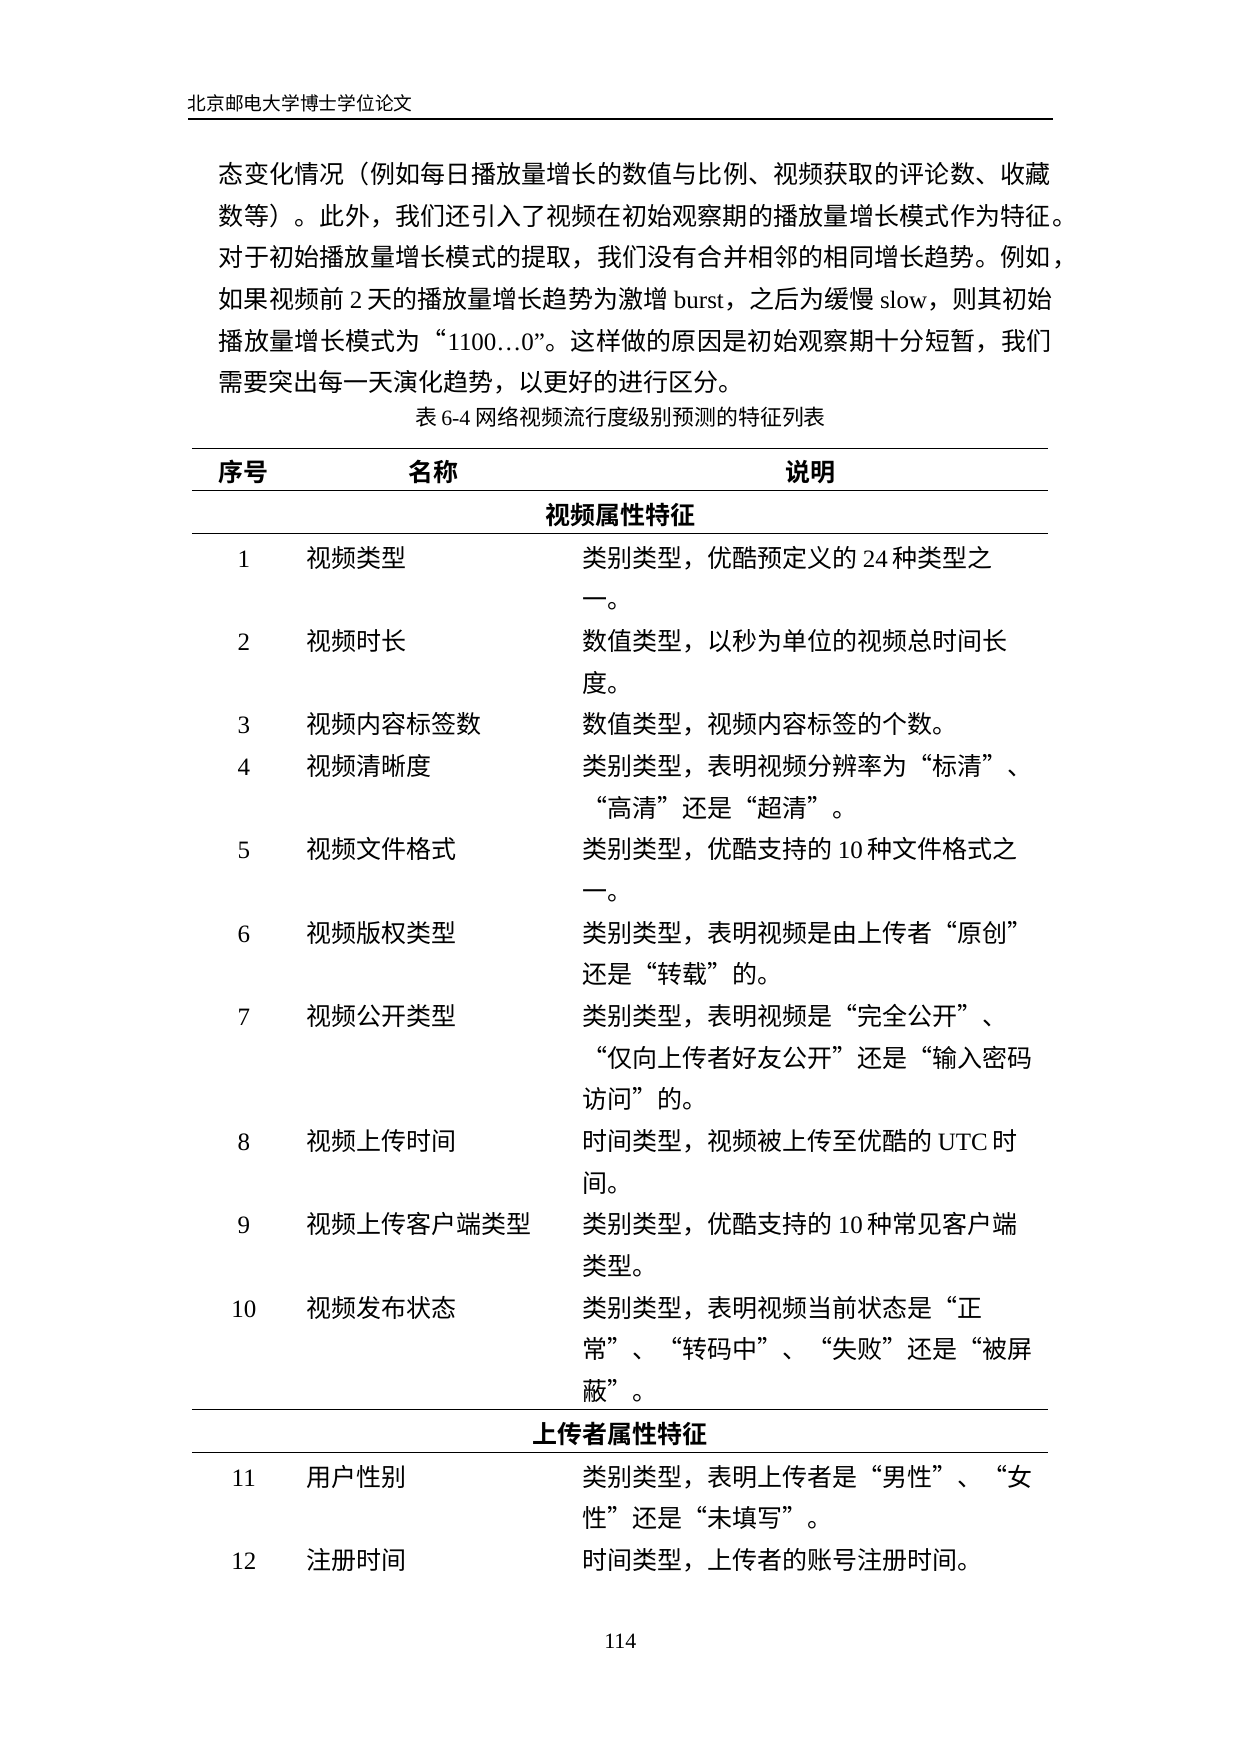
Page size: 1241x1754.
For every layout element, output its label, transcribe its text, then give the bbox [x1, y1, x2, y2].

table_cell 类别类型，优酷预定义的24种类型之一。 [571, 534, 1048, 617]
table_cell 视频文件格式 [295, 826, 571, 909]
table_cell 用户性别 [295, 1453, 571, 1536]
table_cell 视频内容标签数 [295, 701, 571, 742]
table_cell 8 [192, 1117, 295, 1201]
table_cell 5 [192, 826, 295, 909]
table_cell 类别类型，表明视频当前状态是“正常”、“转码中”、“失败”还是“被屏蔽”。 [571, 1284, 1048, 1409]
table_cell 类别类型，优酷支持的10种文件格式之一。 [571, 826, 1048, 909]
table_cell 视频版权类型 [295, 909, 571, 992]
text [219, 150, 1053, 400]
table_cell 类别类型，优酷支持的10种常见客户端类型。 [571, 1201, 1048, 1284]
table_cell 4 [192, 742, 295, 826]
table_cell 类别类型，表明视频是由上传者“原创”还是“转载”的。 [571, 909, 1048, 992]
table_cell 视频属性特征 [192, 491, 1048, 533]
table_cell 视频发布状态 [295, 1284, 571, 1409]
table_cell 注册时间 [295, 1536, 571, 1578]
table_cell 视频清晰度 [295, 742, 571, 826]
table_header 序号 [192, 449, 295, 490]
table_cell 11 [192, 1453, 295, 1536]
table_cell 视频公开类型 [295, 992, 571, 1117]
table_cell 类别类型，表明上传者是“男性”、“女性”还是“未填写”。 [571, 1453, 1048, 1536]
table_cell 7 [192, 992, 295, 1117]
table_cell 视频类型 [295, 534, 571, 617]
table_cell 1 [192, 534, 295, 617]
table_cell 上传者属性特征 [192, 1410, 1048, 1452]
table_cell 视频时长 [295, 617, 571, 701]
table_cell 9 [192, 1201, 295, 1284]
table_cell 10 [192, 1284, 295, 1409]
table_cell 2 [192, 617, 295, 701]
table_cell 视频上传时间 [295, 1117, 571, 1201]
table_cell 数值类型，视频内容标签的个数。 [571, 701, 1048, 742]
table_cell 时间类型，上传者的账号注册时间。 [571, 1536, 1048, 1578]
table_cell 视频上传客户端类型 [295, 1201, 571, 1284]
table_header 说明 [571, 449, 1048, 490]
table_cell 时间类型，视频被上传至优酷的UTC时间。 [571, 1117, 1048, 1201]
table_cell 数值类型，以秒为单位的视频总时间长度。 [571, 617, 1048, 701]
table_cell 3 [192, 701, 295, 742]
table_cell 12 [192, 1536, 295, 1578]
table_header 名称 [295, 449, 571, 490]
text 表6-4 网络视频流行度级别预测的特征列表 [187, 400, 1053, 432]
table_cell 类别类型，表明视频分辨率为“标清”、“高清”还是“超清”。 [571, 742, 1048, 826]
table_cell 6 [192, 909, 295, 992]
table_cell 类别类型，表明视频是“完全公开”、“仅向上传者好友公开”还是“输入密码访问”的。 [571, 992, 1048, 1117]
